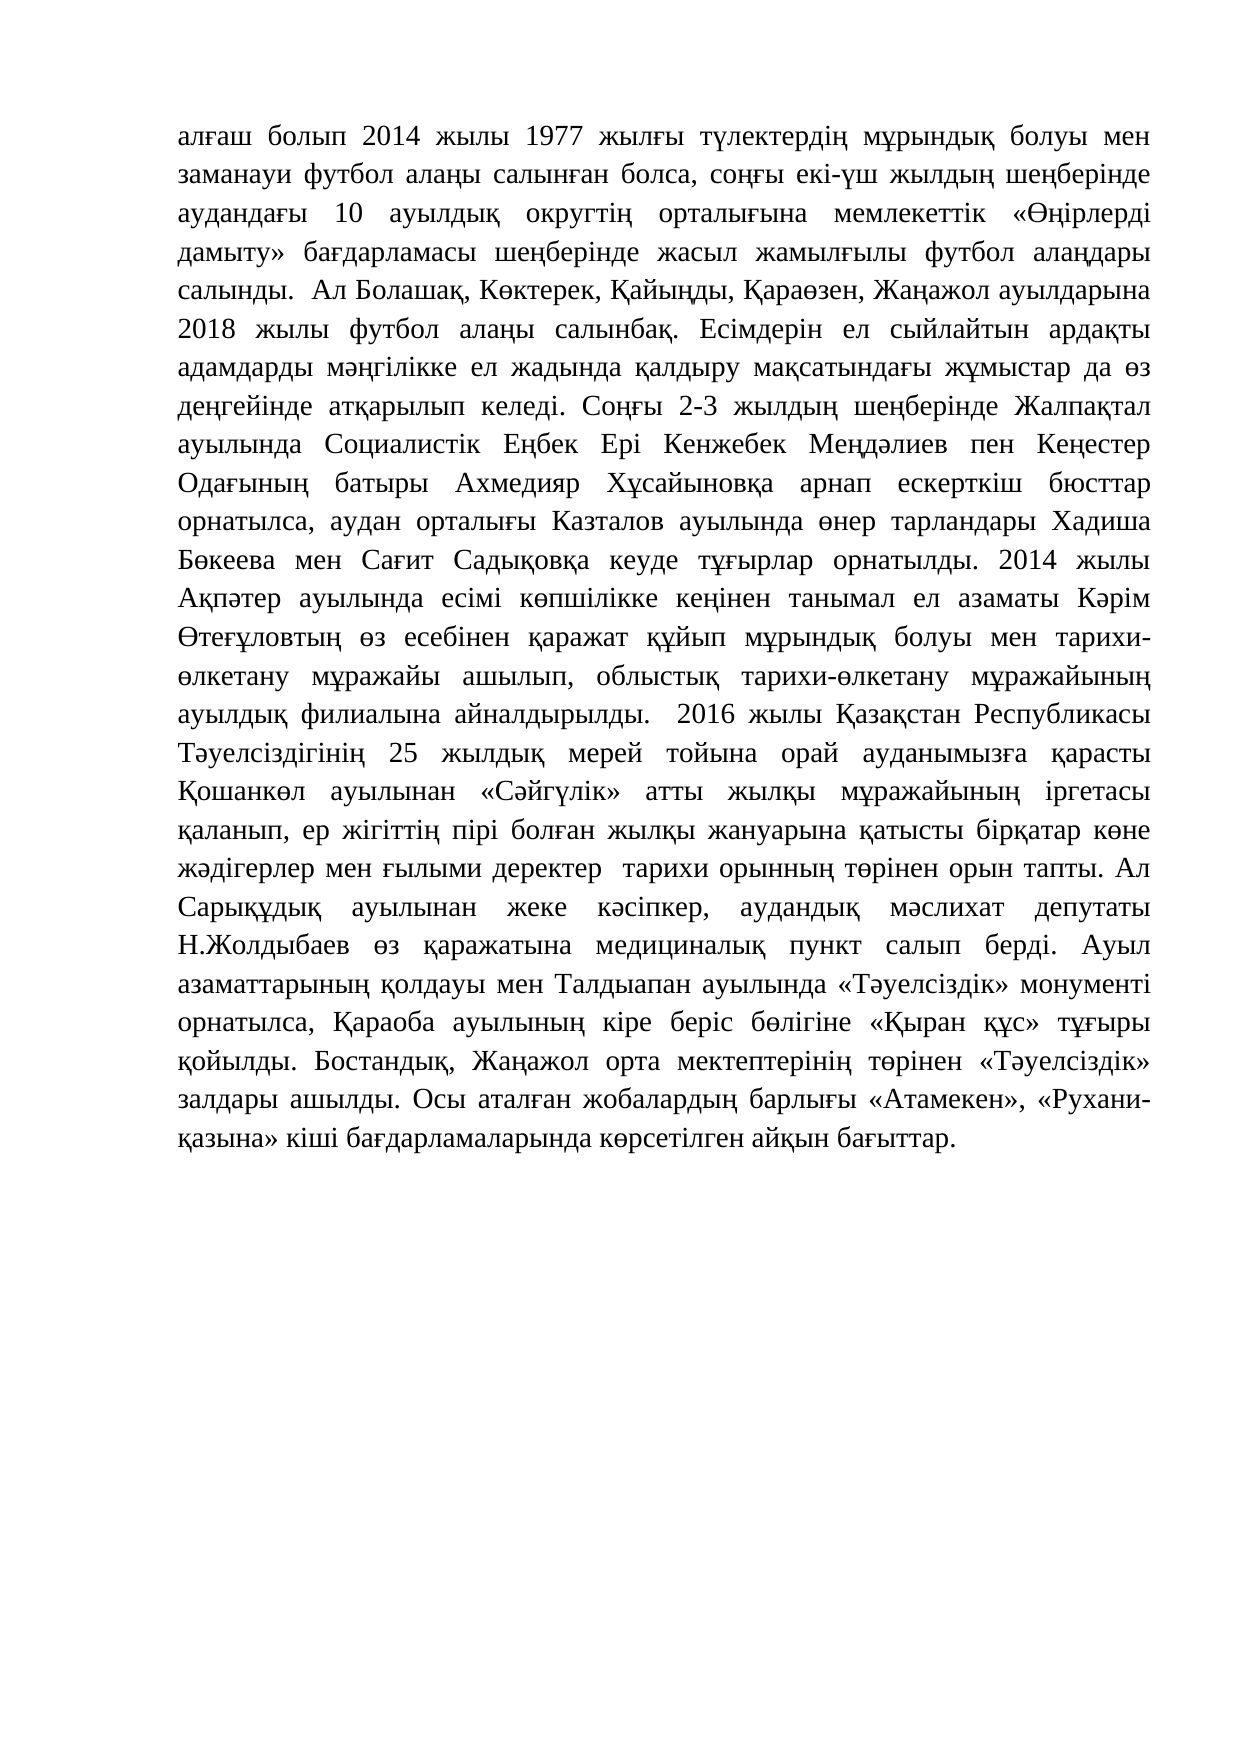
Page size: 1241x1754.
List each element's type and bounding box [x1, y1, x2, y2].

text [177, 118, 1152, 1154]
